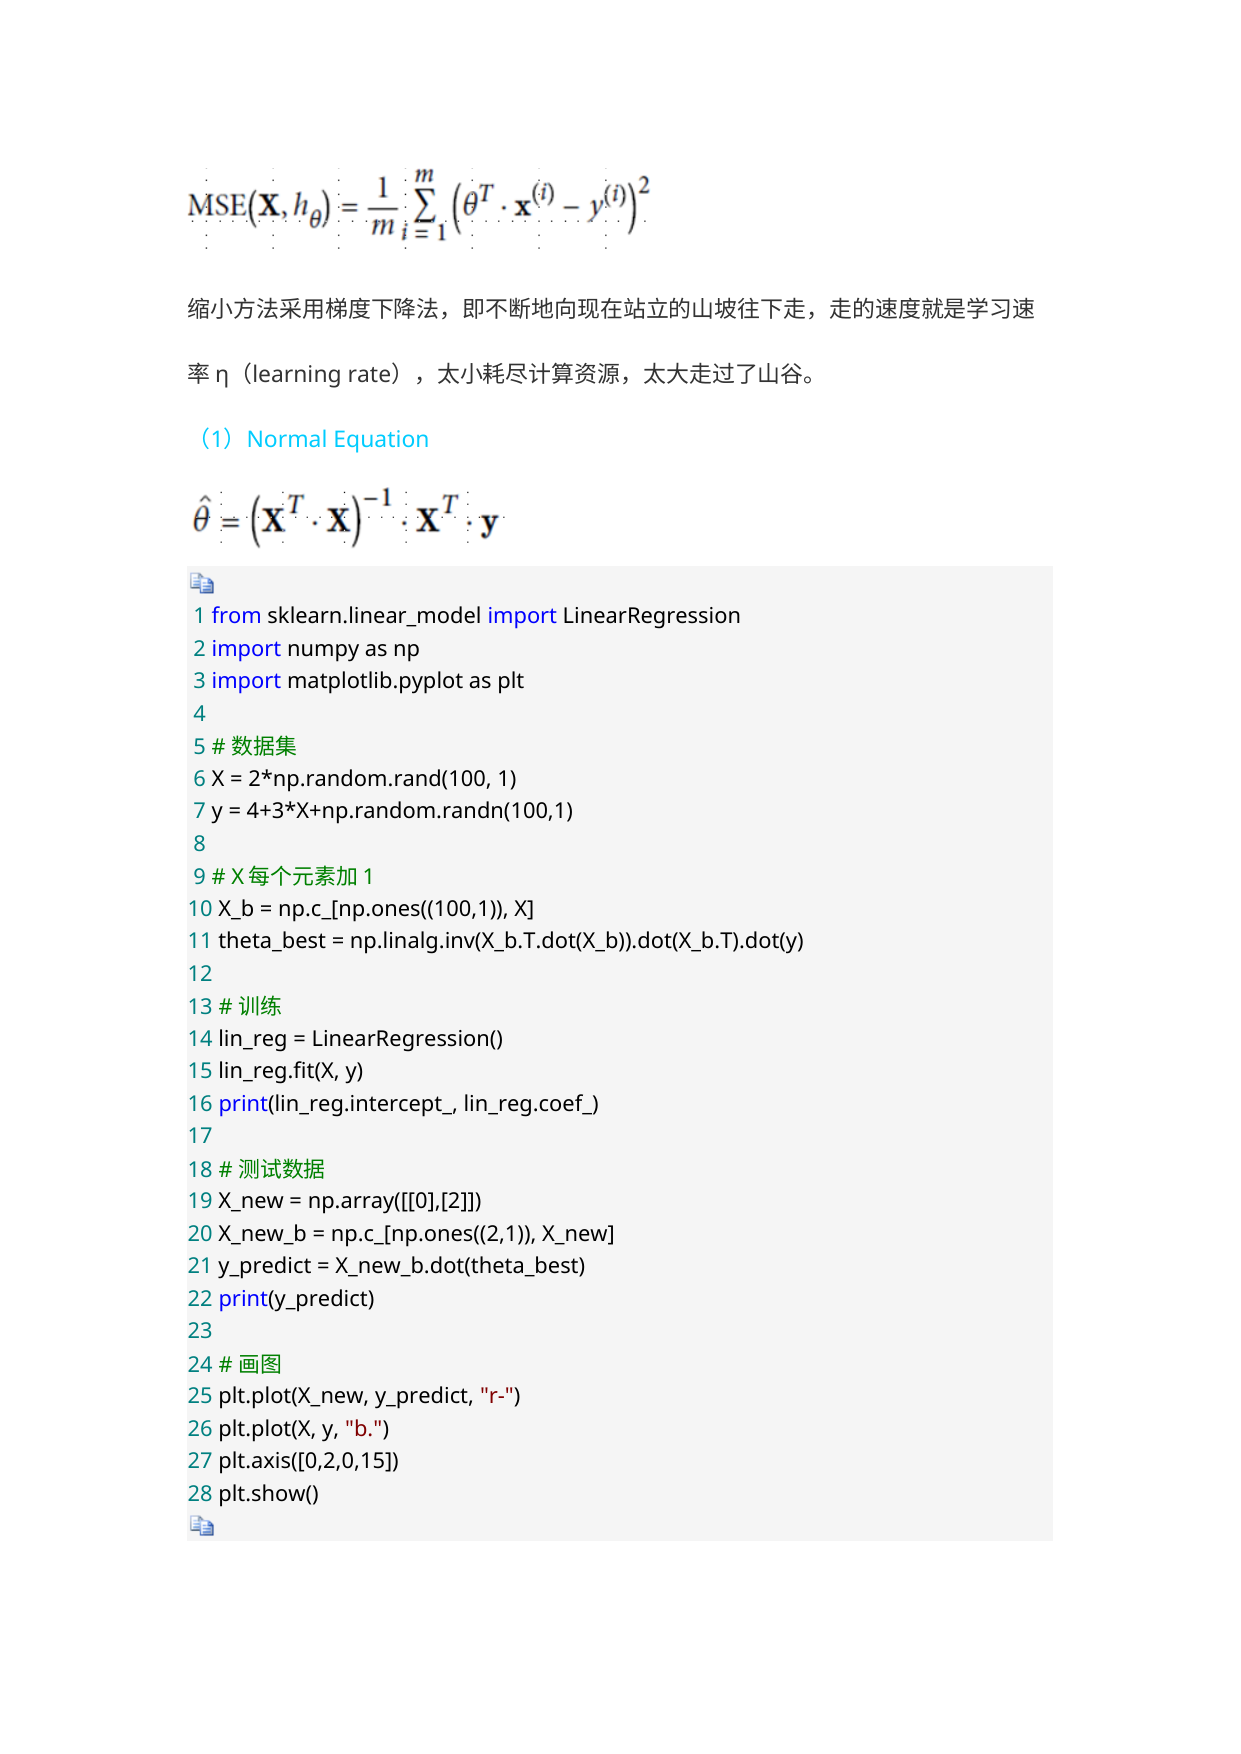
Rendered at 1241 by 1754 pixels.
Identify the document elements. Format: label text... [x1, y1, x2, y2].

text 14 lin_reg = LinearRegression() [187, 1021, 1053, 1054]
picture [187, 567, 219, 599]
text 25 plt.plot(X_new, y_predict, "r-") [187, 1379, 1053, 1411]
text 20 X_new_b = np.c_[np.ones((2,1)), X_new] [187, 1216, 1053, 1249]
text 17 [187, 1119, 1053, 1151]
text 28 plt.show() [187, 1476, 1053, 1509]
picture [187, 486, 508, 550]
text 23 [187, 1314, 1053, 1346]
text 11 theta_best = np.linalg.inv(X_b.T.dot(X_b)).dot(X_b.T).dot(y) [187, 924, 1053, 956]
text 9 # X每个元素加1 [187, 859, 1053, 891]
text 7 y = 4+3*X+np.random.randn(100,1) [187, 794, 1053, 826]
text 24 # 画图 [187, 1346, 1053, 1379]
text 3 import matplotlib.pyplot as plt [187, 664, 1053, 696]
text 4 [187, 696, 1053, 729]
text 15 lin_reg.fit(X, y) [187, 1054, 1053, 1086]
text 26 plt.plot(X, y, "b.") [187, 1411, 1053, 1444]
picture [187, 1509, 219, 1541]
text 16 print(lin_reg.intercept_, lin_reg.coef_) [187, 1086, 1053, 1119]
text 18 # 测试数据 [187, 1151, 1053, 1184]
text 8 [187, 826, 1053, 859]
text 12 [187, 956, 1053, 989]
picture [187, 168, 657, 254]
text 19 X_new = np.array([[0],[2]]) [187, 1184, 1053, 1216]
text 2 import numpy as np [187, 631, 1053, 664]
text 13 # 训练 [187, 989, 1053, 1021]
text 10 X_b = np.c_[np.ones((100,1)), X] [187, 891, 1053, 924]
text 1 from sklearn.linear_model import LinearRegression [187, 599, 1053, 631]
text 21 y_predict = X_new_b.dot(theta_best) [187, 1249, 1053, 1281]
text 22 print(y_predict) [187, 1281, 1053, 1314]
text 27 plt.axis([0,2,0,15]) [187, 1444, 1053, 1476]
text 缩小方法采用梯度下降法，即不断地向现在站立的山坡往下走，走的速度就是学习速率η（learning rate），太小耗尽计算资源，太大走过了山谷。 [187, 275, 1053, 405]
text 5 # 数据集 [187, 729, 1053, 761]
text （1）Normal Equation [187, 405, 1053, 470]
text 6 X = 2*np.random.rand(100, 1) [187, 761, 1053, 794]
